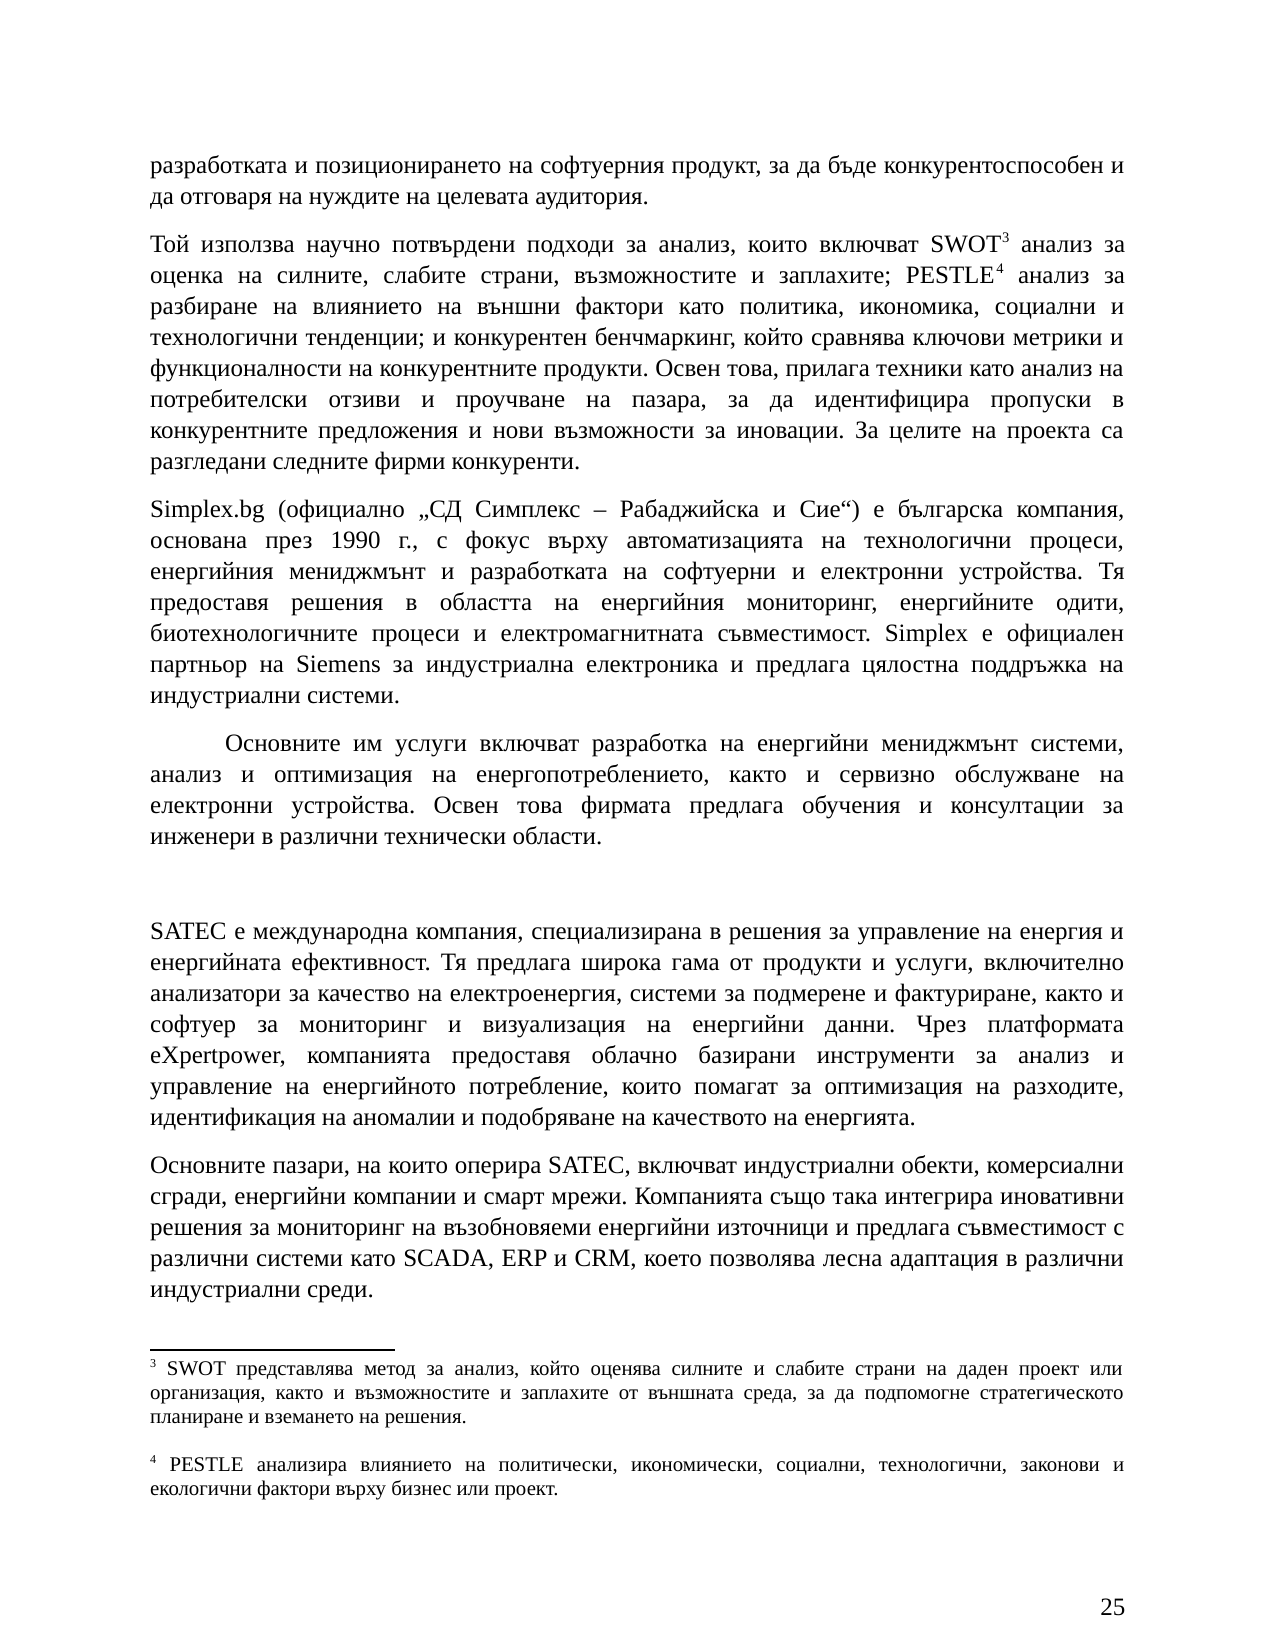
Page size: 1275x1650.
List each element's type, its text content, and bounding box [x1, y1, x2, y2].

text Simplex.bg (официално „СД Симплекс – Рабаджийска и Сие“) е българска компания, основана през 1990 г., с фокус върху автоматизацията на технологични процеси, енергийния мениджмънт и разработката на софтуерни и електронни устройства. Тя предоставя решения в областта на енергийния мониторинг, енергийните одити, биотехнологичните процеси и електромагнитната съвместимост. Simplex е официален партньор на Siemens за индустриална електроника и предлага цялостна поддръжка на индустриални системи. [150, 494, 1125, 709]
text Той използва научно потвърдени подходи за анализ, които включват SWOT анализ за оценка на силните, слабите страни, възможностите и заплахите; PESTLE анализ за разбиране на влиянието на външни фактори като политика, икономика, социални и технологични тенденции; и конкурентен бенчмаркинг, който сравнява ключови метрики и функционалности на конкурентните продукти. Освен това, прилага техники като анализ на потребителски отзиви и проучване на пазара, за да идентифицира пропуски в конкурентните предложения и нови възможности за иновации. За целите на проекта са разгледани следните фирми конкуренти. [150, 229, 1125, 475]
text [150, 150, 1125, 210]
text Основните пазари, на които оперира SATEC, включват индустриални обекти, комерсиални сгради, енергийни компании и смарт мрежи. Компанията също така интегрира иновативни решения за мониторинг на възобновяеми енергийни източници и предлага съвместимост с различни системи като SCADA, ERP и CRM, което позволява лесна адаптация в различни индустриални среди. [150, 1150, 1125, 1303]
text Основните им услуги включват разработка на енергийни мениджмънт системи, анализ и оптимизация на енергопотреблението, както и сервизно обслужване на електронни устройства. Освен това фирмата предлага обучения и консултации за инженери в различни технически области. [150, 728, 1125, 849]
text SATEC е международна компания, специализирана в решения за управление на енергия и енергийната ефективност. Тя предлага широка гама от продукти и услуги, включително анализатори за качество на електроенергия, системи за подмерене и фактуриране, както и софтуер за мониторинг и визуализация на енергийни данни. Чрез платформата eXpertpower, компанията предоставя облачно базирани инструменти за анализ и управление на енергийното потребление, които помагат за оптимизация на разходите, идентификация на аномалии и подобряване на качеството на енергията. [150, 916, 1125, 1131]
